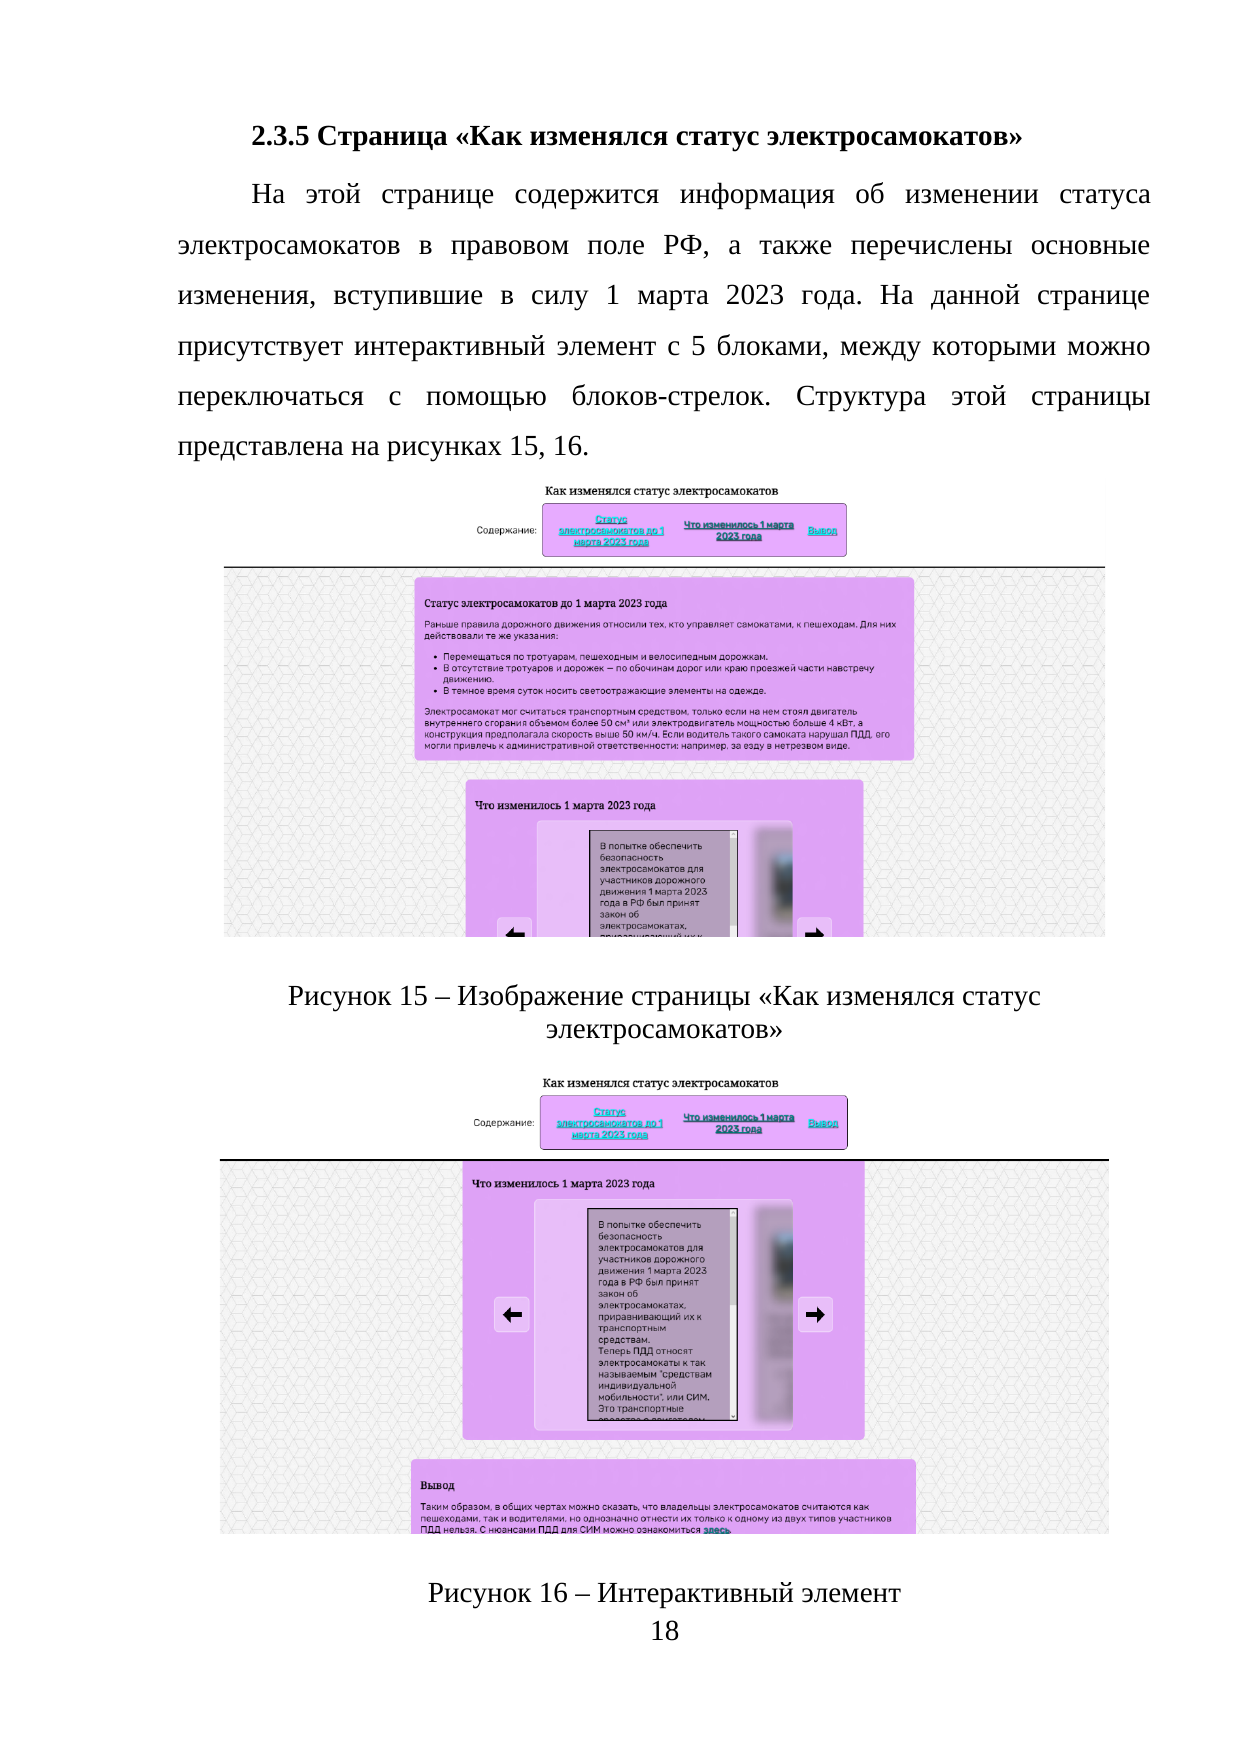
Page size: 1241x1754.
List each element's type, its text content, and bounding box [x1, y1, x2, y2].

picture [223, 478, 1105, 937]
subtitle 2.3.5 Страница «Как изменялся статус электросамокатов» [177, 118, 1152, 152]
text Рисунок 15 – Изображение страницы «Как изменялся статус электросамокатов» [177, 978, 1152, 1045]
picture [219, 1070, 1109, 1534]
text Рисунок 16 – Интерактивный элемент [177, 1575, 1152, 1609]
text На этой странице содержится информация об изменении статуса электросамокатов в правовом поле РФ, а также перечислены основные изменения, вступившие в силу 1 марта 2023 года. На данной странице присутствует интерактивный элемент с 5 блоками, между которыми можно переключаться с помощью блоков-стрелок. Структура этой страницы представлена на рисунках 15, 16. [177, 177, 1152, 462]
